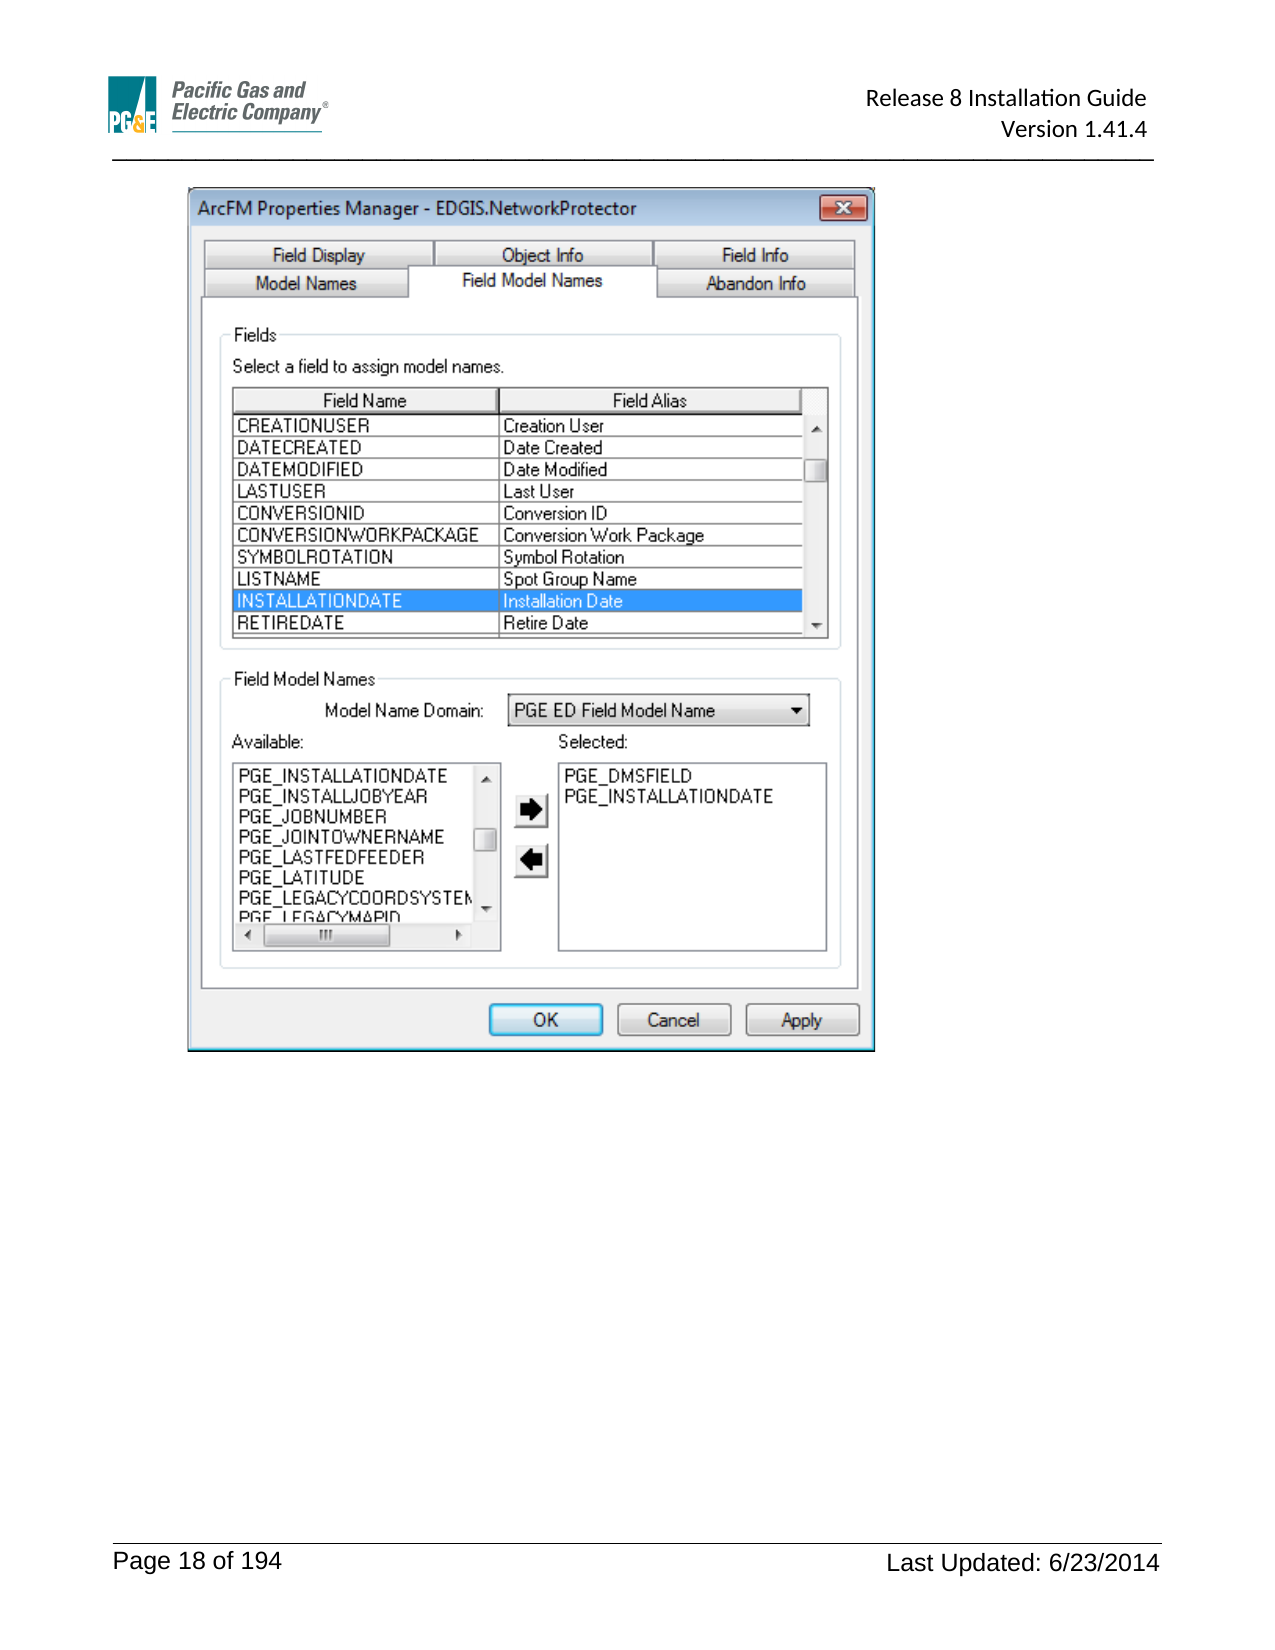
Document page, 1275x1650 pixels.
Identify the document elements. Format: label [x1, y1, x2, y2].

picture [187, 187, 876, 1052]
